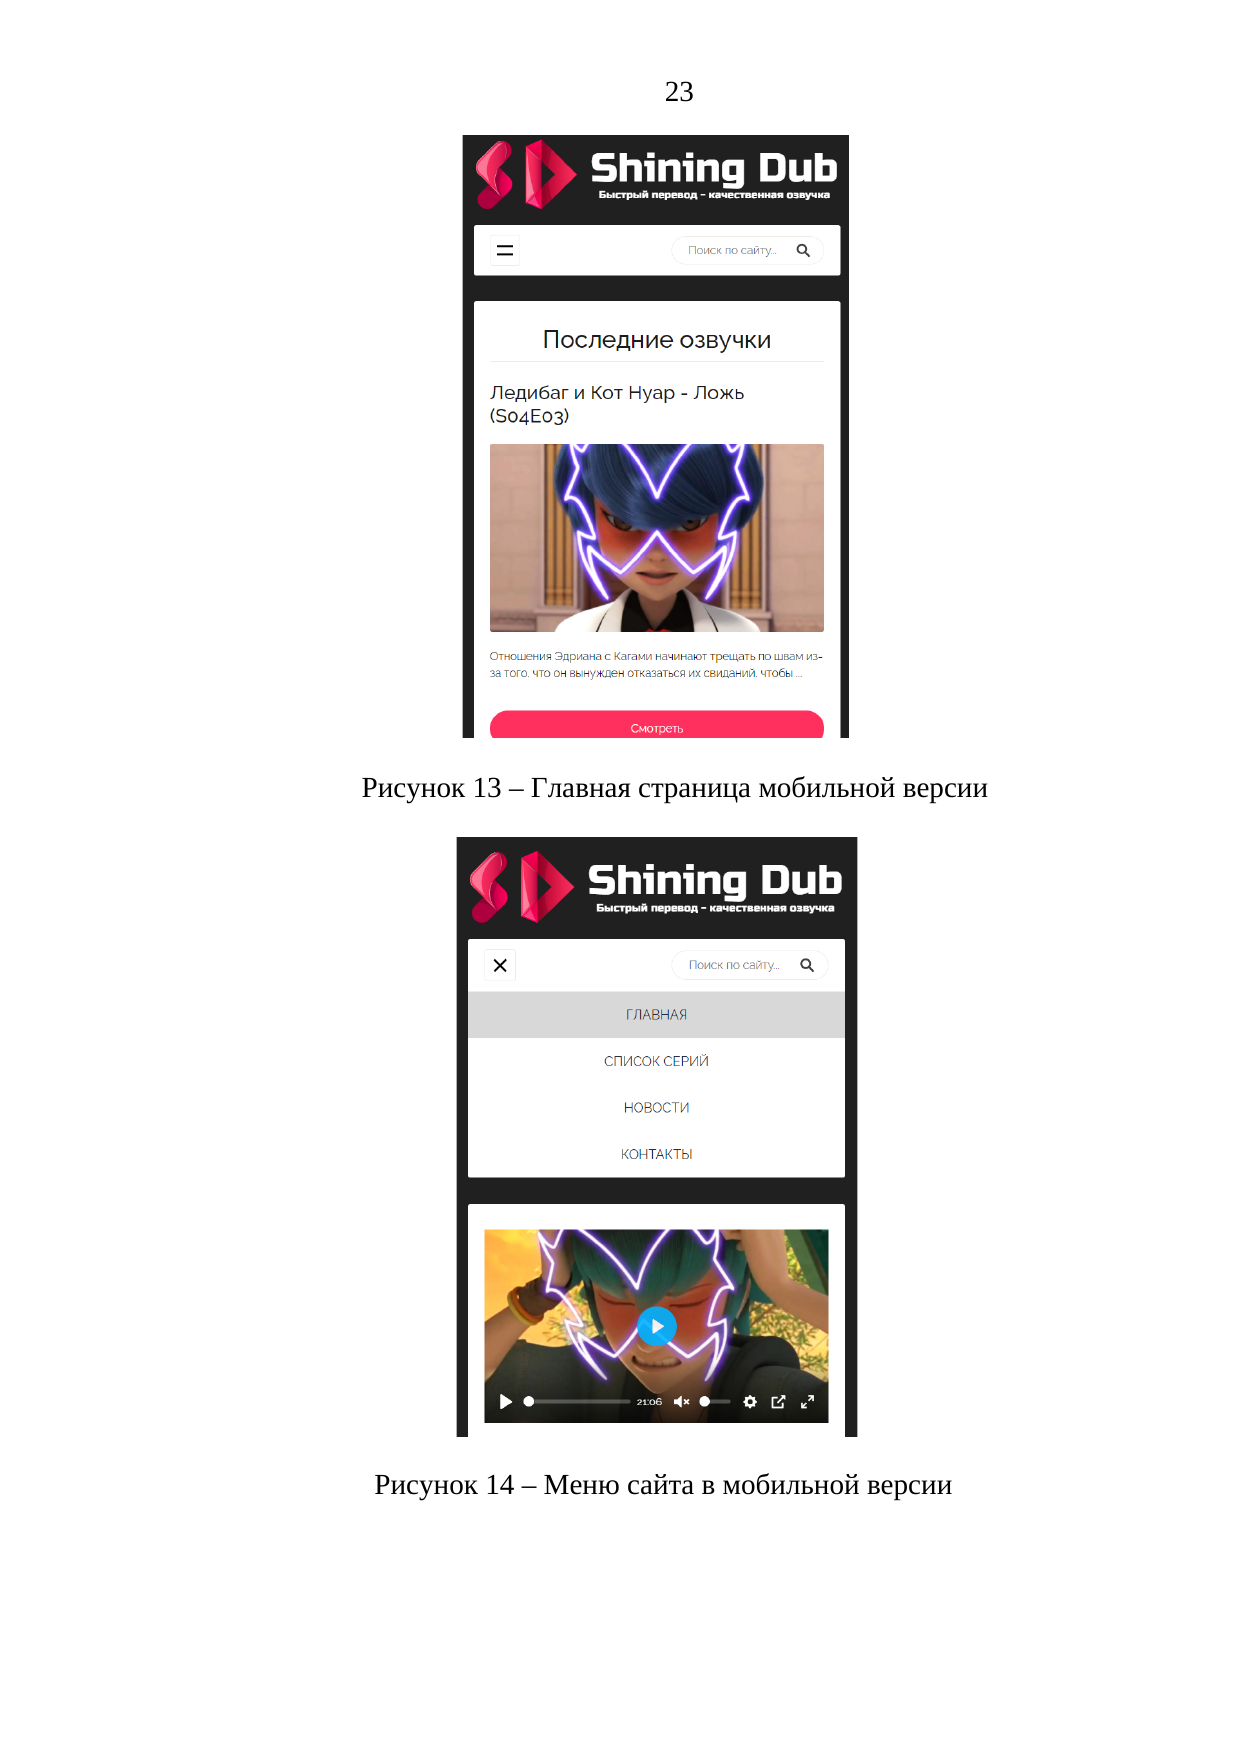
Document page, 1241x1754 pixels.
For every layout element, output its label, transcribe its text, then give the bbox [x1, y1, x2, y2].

text Рисунок 13 – Главная страница мобильной версии [325, 771, 1181, 804]
picture [456, 837, 858, 1437]
picture [462, 135, 849, 738]
text Рисунок 14 – Меню сайта в мобильной версии [177, 1467, 1181, 1500]
